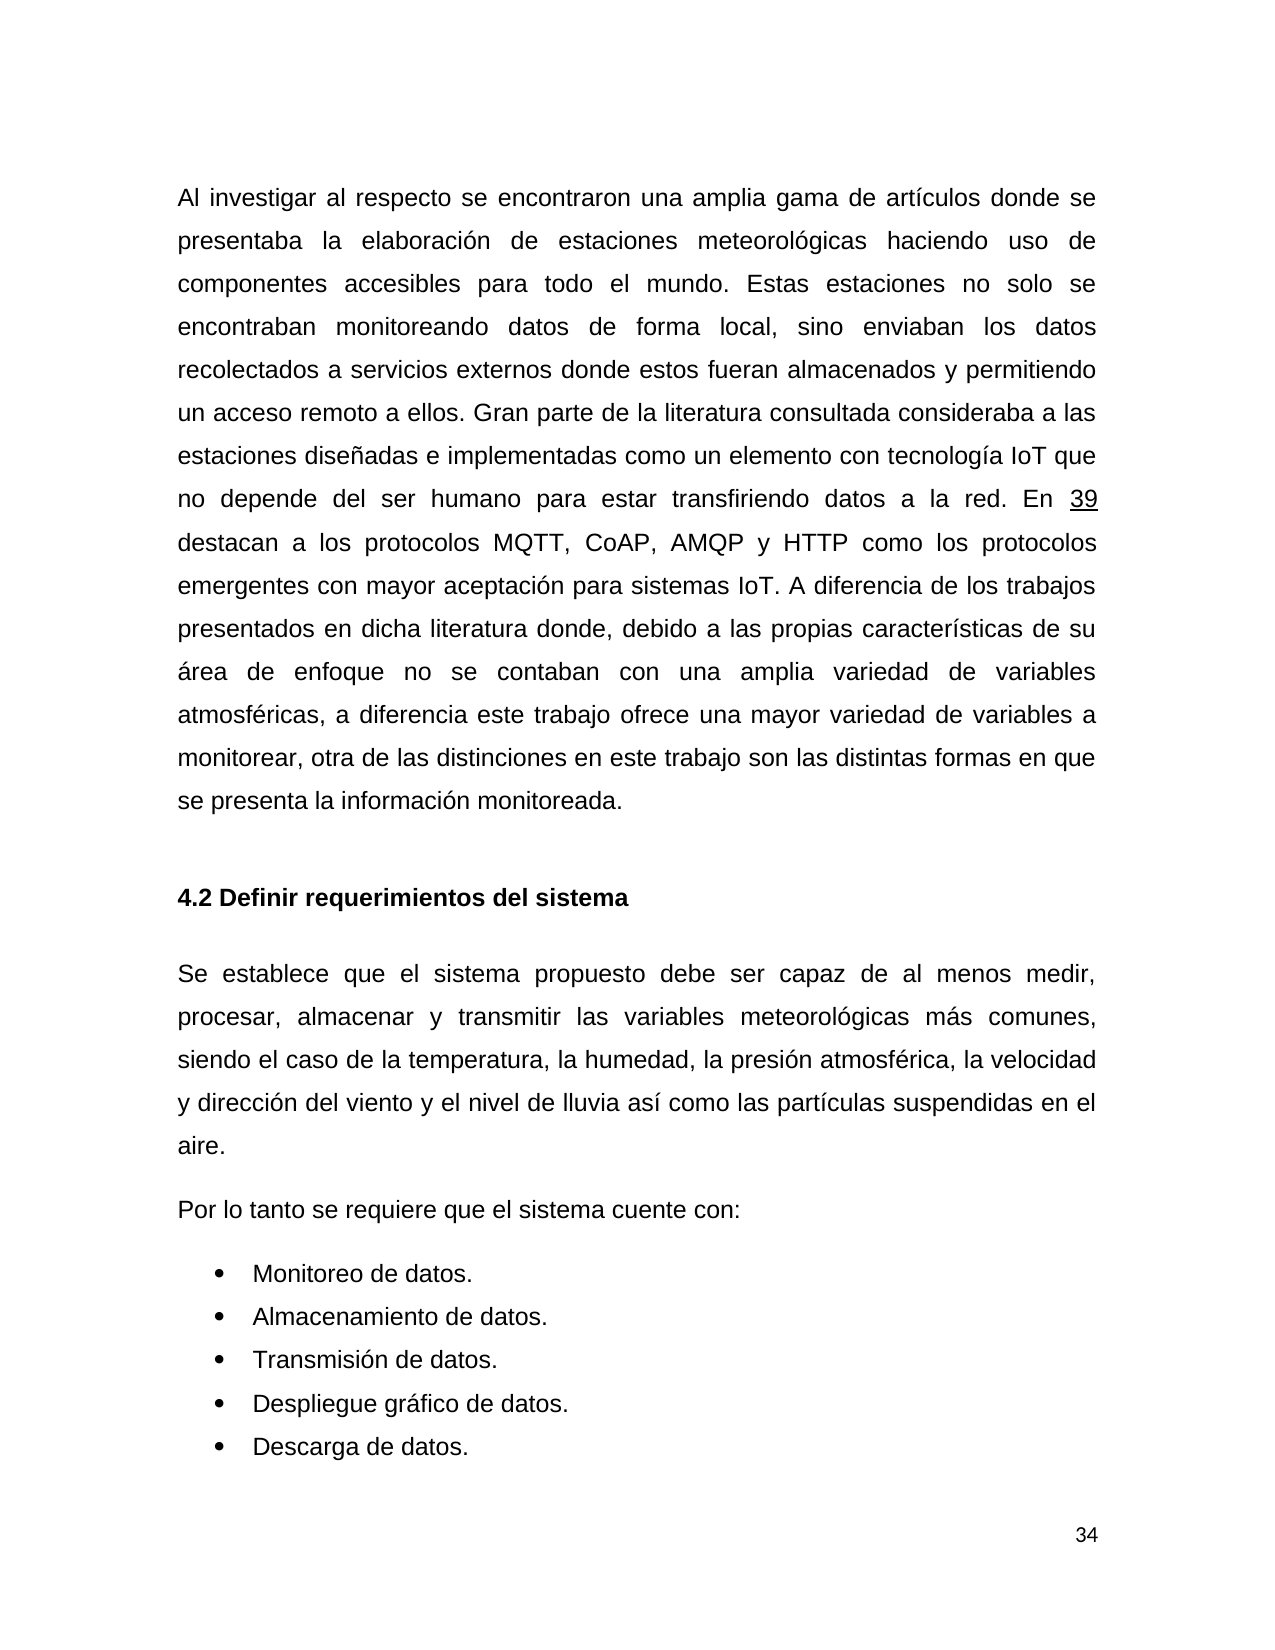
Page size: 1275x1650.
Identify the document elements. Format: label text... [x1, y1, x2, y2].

text Por lo tanto se requiere que el sistema cuente con: [177, 1195, 1098, 1224]
list Descarga de datos. [215, 1432, 1098, 1461]
list Monitoreo de datos. [215, 1259, 1098, 1288]
text Al investigar al respecto se encontraron una amplia gama de artículos donde se presentaba la elaboración de estaciones meteorológicas haciendo uso de componentes accesibles para todo el mundo. Estas estaciones no solo se encontraban monitoreando datos de forma local, sino enviaban los datos recolectados a servicios externos donde estos fueran almacenados y permitiendo un acceso remoto a ellos. Gran parte de la literatura consultada consideraba a las estaciones diseñadas e implementadas como un elemento con tecnología IoT que no depende del ser humano para estar transfiriendo datos a la red. En destacan a los protocolos MQTT, CoAP, AMQP y HTTP como los protocolos emergentes con mayor aceptación para sistemas IoT. A diferencia de los trabajos presentados en dicha literatura donde, debido a las propias características de su área de enfoque no se contaban con una amplia variedad de variables atmosféricas, a diferencia este trabajo ofrece una mayor variedad de variables a monitorear, otra de las distinciones en este trabajo son las distintas formas en que se presenta la información monitoreada. [177, 182, 1098, 815]
list Despliegue gráfico de datos. [215, 1389, 1098, 1418]
list Almacenamiento de datos. [215, 1302, 1098, 1331]
list Transmisión de datos. [215, 1346, 1098, 1374]
text Se establece que el sistema propuesto debe ser capaz de al menos medir, procesar, almacenar y transmitir las variables meteorológicas más comunes, siendo el caso de la temperatura, la humedad, la presión atmosférica, la velocidad y dirección del viento y el nivel de lluvia así como las partículas suspendidas en el aire. [177, 916, 1098, 1160]
subtitle 4.2 Definir requerimientos del sistema [177, 850, 1098, 912]
